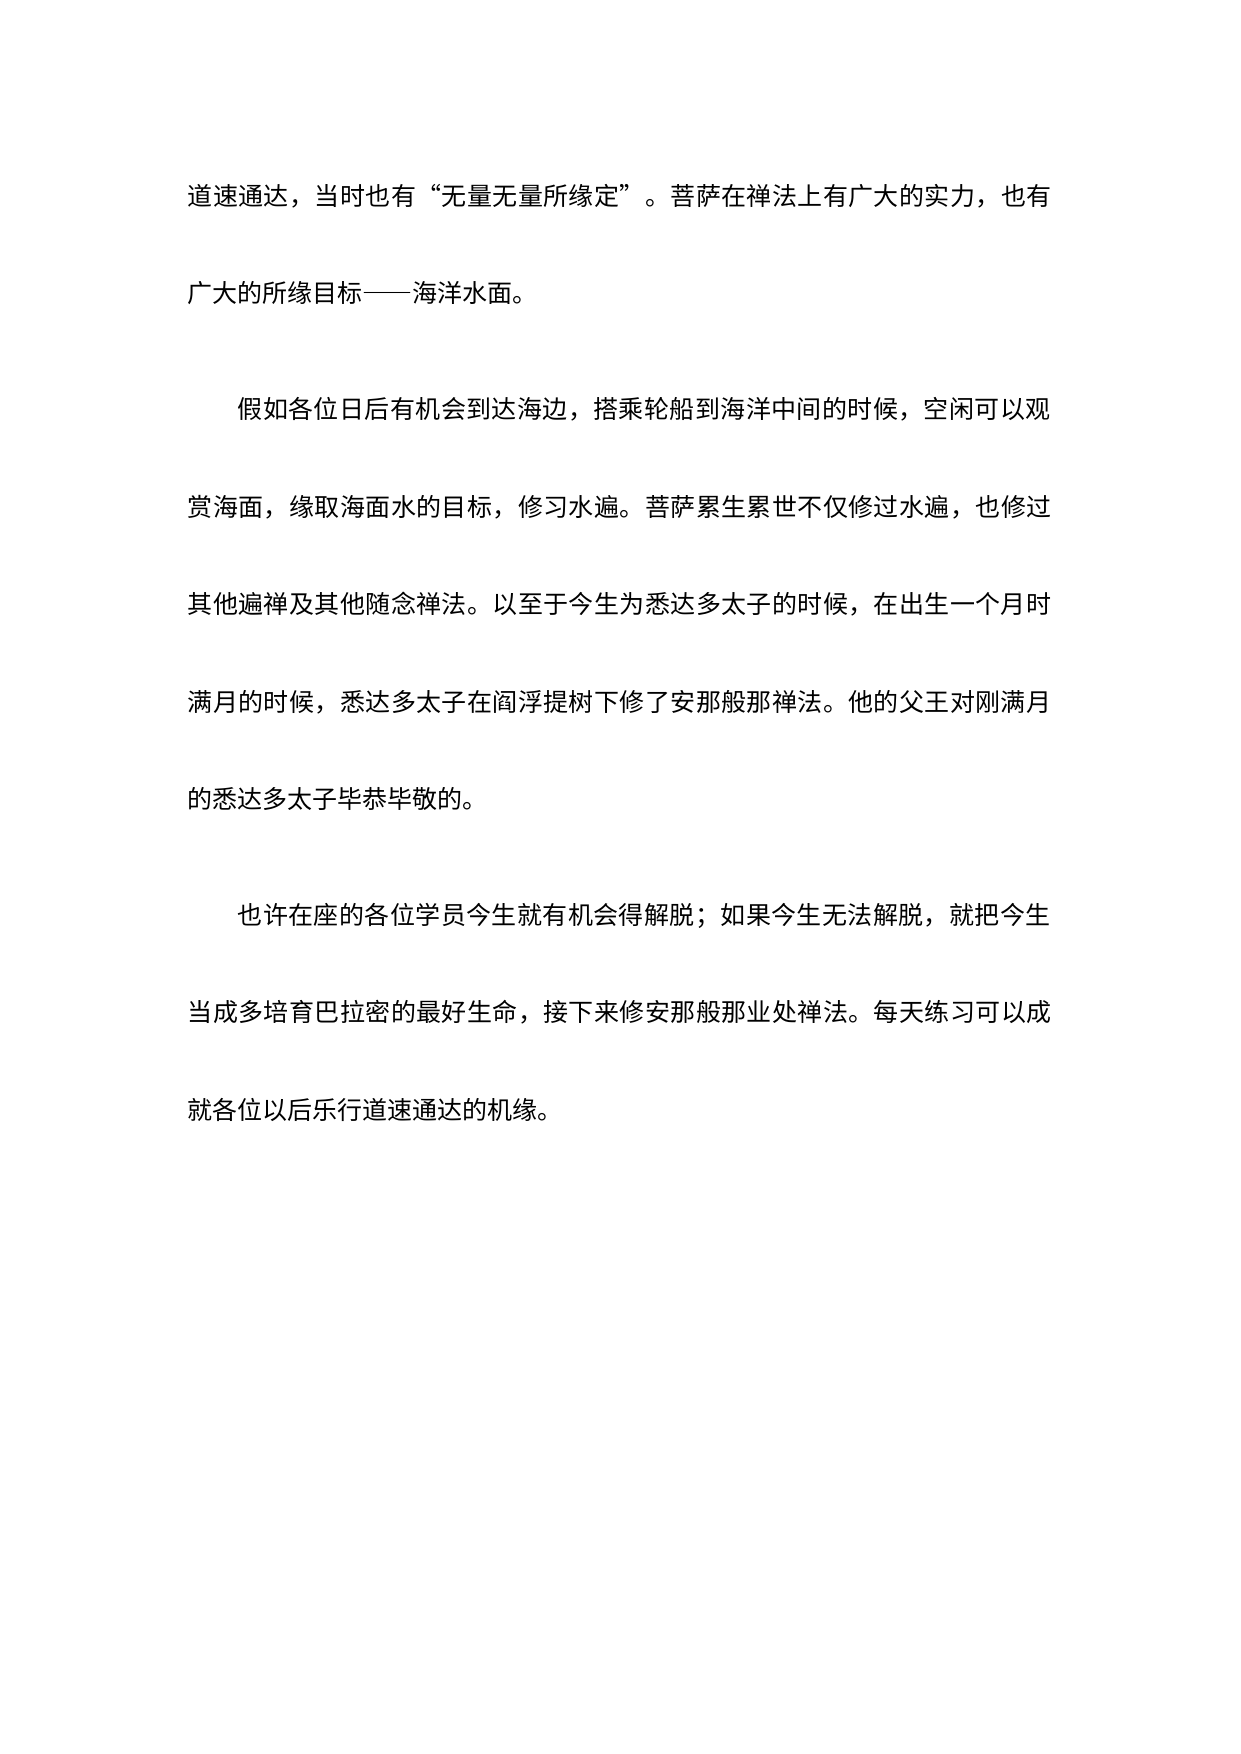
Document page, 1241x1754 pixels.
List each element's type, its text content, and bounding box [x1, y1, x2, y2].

text 也许在座的各位学员今生就有机会得解脱；如果今生无法解脱，就把今生当成多培育巴拉密的最好生命，接下来修安那般那业处禅法。每天练习可以成就各位以后乐行道速通达的机缘。 [187, 881, 1053, 1141]
text 假如各位日后有机会到达海边，搭乘轮船到海洋中间的时候，空闲可以观赏海面，缘取海面水的目标，修习水遍。菩萨累生累世不仅修过水遍，也修过其他遍禅及其他随念禅法。以至于今生为悉达多太子的时候，在出生一个月时满月的时候，悉达多太子在阎浮提树下修了安那般那禅法。他的父王对刚满月的悉达多太子毕恭毕敬的。 [187, 375, 1053, 830]
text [187, 162, 1053, 324]
